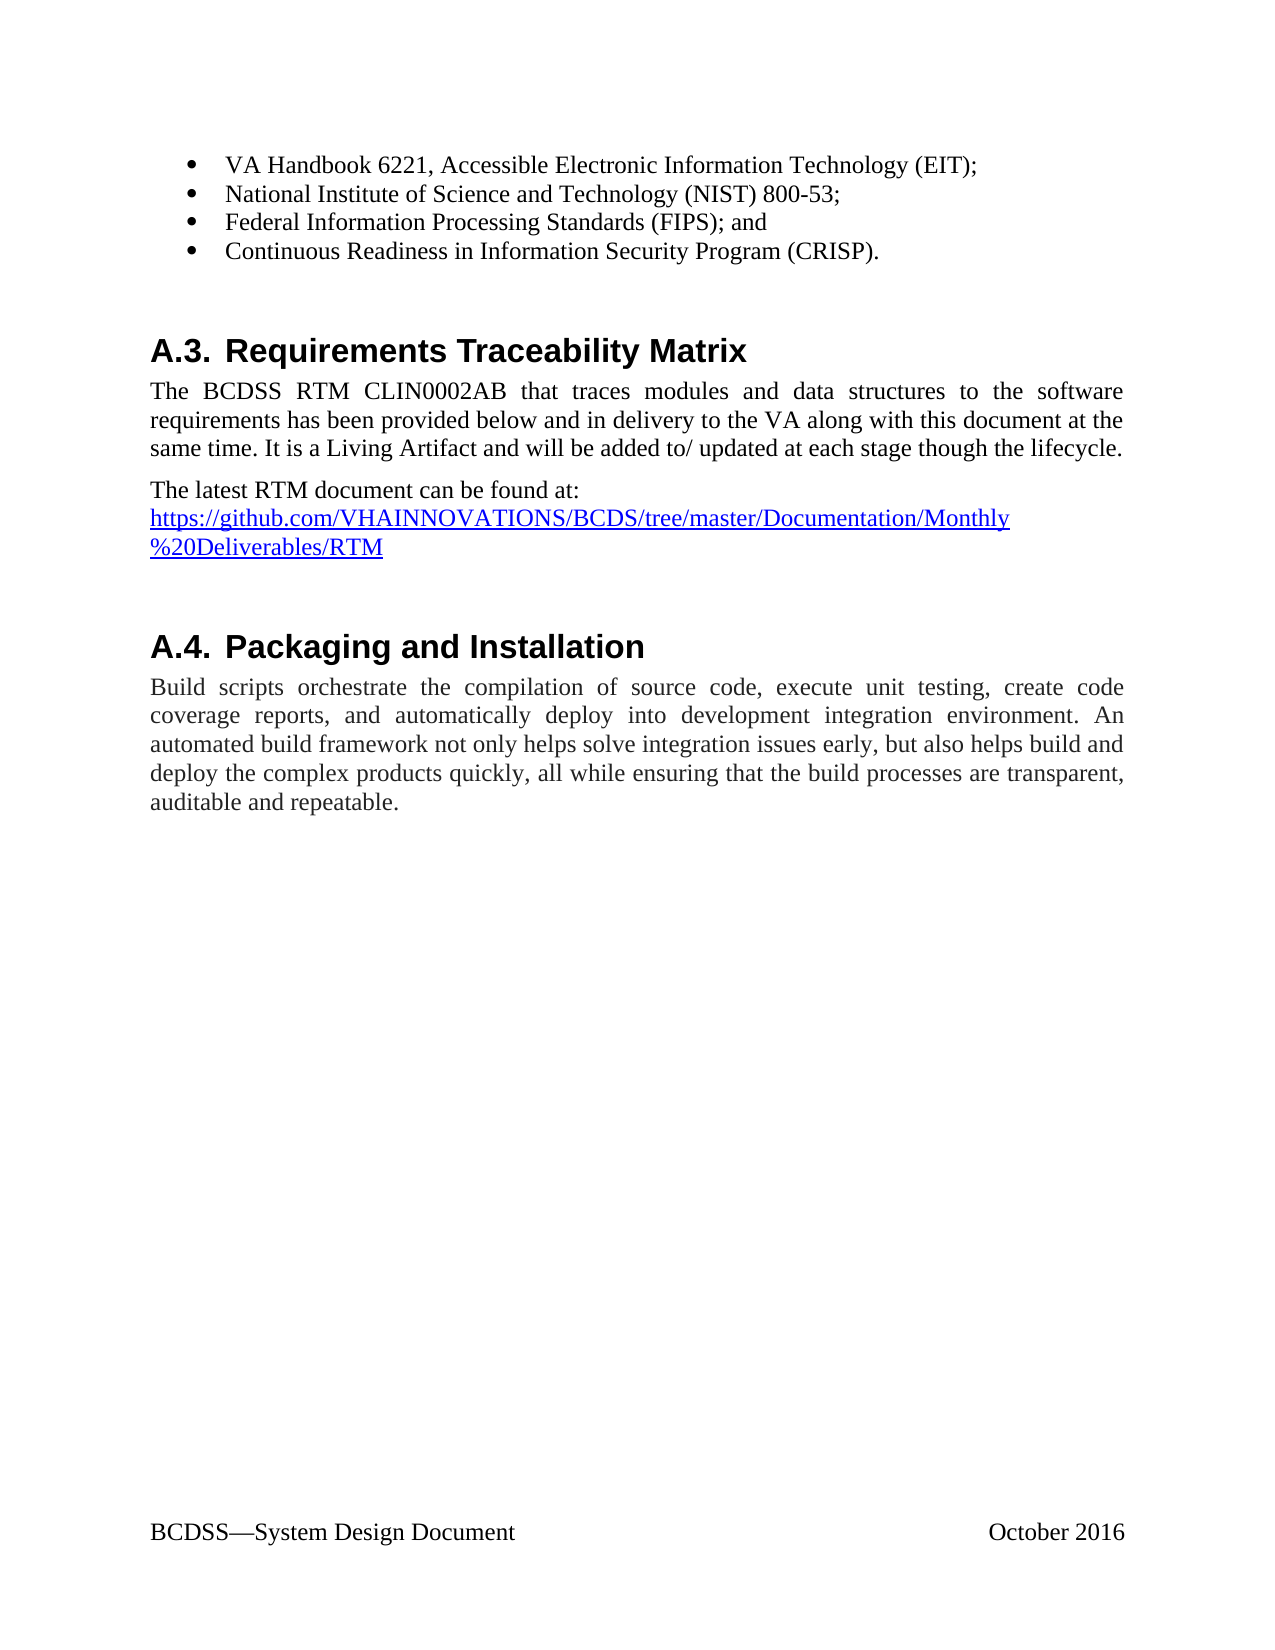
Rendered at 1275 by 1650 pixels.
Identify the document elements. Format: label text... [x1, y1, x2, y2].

text Requirements Traceability Matrix [150, 331, 1125, 370]
text The latest RTM document can be found at: https://github.com/VHAINNOVATIONS/BCDS/tree/master/Documentation/Monthly%20Deliverables/RTM [150, 475, 1125, 561]
text Packaging and Installation [150, 627, 1125, 666]
list Continuous Readiness in Information Security Program (CRISP). [187, 236, 1125, 265]
text The BCDSS RTM CLIN0002AB that traces modules and data structures to the software requirements has been provided below and in delivery to the VA along with this document at the same time. It is a Living Artifact and will be added to/ updated at each stage though the lifecycle. [150, 376, 1125, 462]
list Federal Information Processing Standards (FIPS); and [187, 207, 1125, 236]
list National Institute of Science and Technology (NIST) 800-53; [187, 179, 1125, 207]
list VA Handbook 6221, Accessible Electronic Information Technology (EIT); [187, 150, 1125, 179]
text Build scripts orchestrate the compilation of source code, execute unit testing, create code coverage reports, and automatically deploy into development integration environment. An automated build framework not only helps solve integration issues early, but also helps build and deploy the complex products quickly, all while ensuring that the build processes are transparent, auditable and repeatable. [150, 672, 1125, 816]
